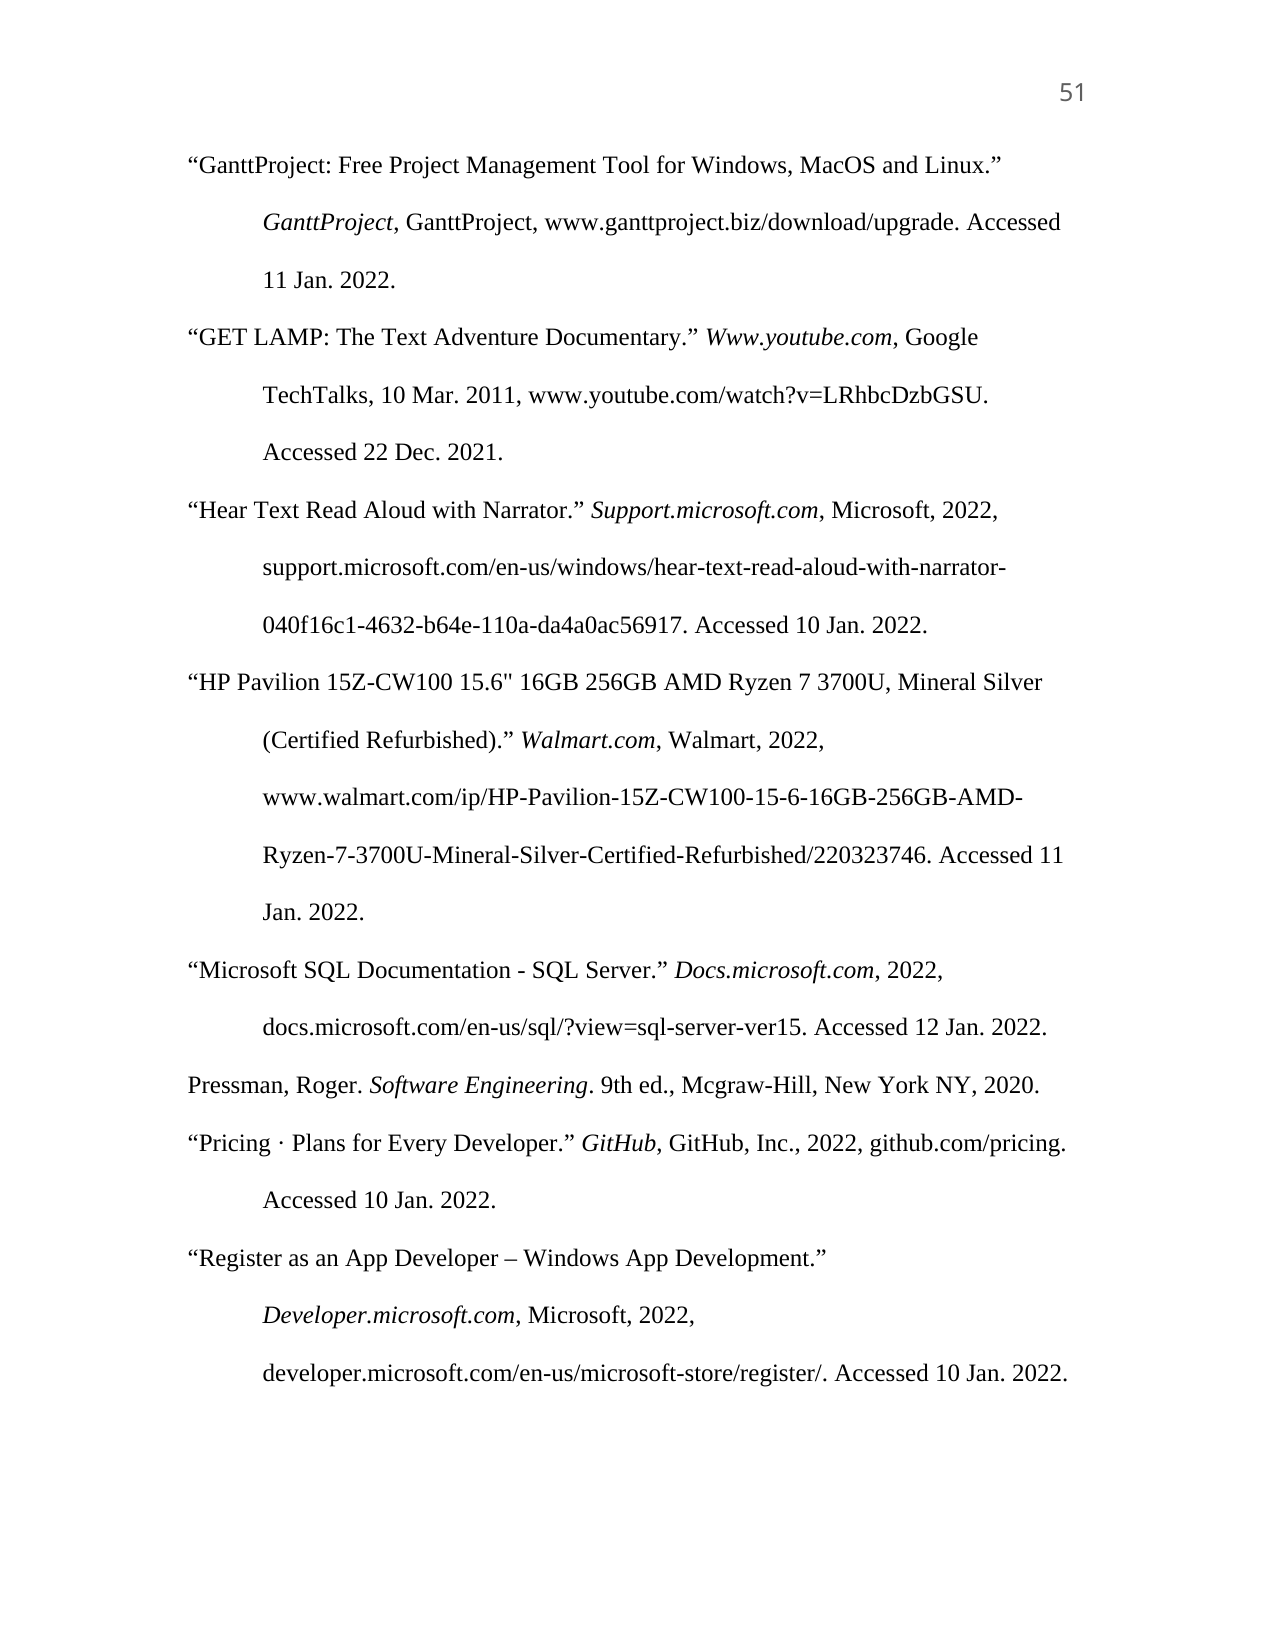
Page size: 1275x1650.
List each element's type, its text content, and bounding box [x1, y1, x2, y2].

text “GanttProject: Free Project Management Tool for Windows, MacOS and Linux.” GanttProject, GanttProject, www.ganttproject.biz/download/upgrade. Accessed 11 Jan. 2022. [187, 150, 1087, 294]
text “HP Pavilion 15Z-CW100 15.6" 16GB 256GB AMD Ryzen 7 3700U, Mineral Silver (Certified Refurbished).” Walmart.com, Walmart, 2022, www.walmart.com/ip/HP-Pavilion-15Z-CW100-15-6-16GB-256GB-AMD-Ryzen-7-3700U-Mineral-Silver-Certified-Refurbished/220323746. Accessed 11 Jan. 2022. [187, 667, 1087, 926]
text “GET LAMP: The Text Adventure Documentary.” Www.youtube.com, Google TechTalks, 10 Mar. 2011, www.youtube.com/watch?v=LRhbcDzbGSU. Accessed 22 Dec. 2021. [187, 322, 1087, 466]
text “Microsoft SQL Documentation - SQL Server.” Docs.microsoft.com, 2022, docs.microsoft.com/en-us/sql/?view=sql-server-ver15. Accessed 12 Jan. 2022. [187, 955, 1087, 1041]
text Pressman, Roger. Software Engineering. 9th ed., Mcgraw-Hill, New York NY, 2020. [187, 1070, 1087, 1099]
text “Hear Text Read Aloud with Narrator.” Support.microsoft.com, Microsoft, 2022, support.microsoft.com/en-us/windows/hear-text-read-aloud-with-narrator-040f16c1-4632-b64e-110a-da4a0ac56917. Accessed 10 Jan. 2022. [187, 495, 1087, 639]
text “Register as an App Developer – Windows App Development.” Developer.microsoft.com, Microsoft, 2022, developer.microsoft.com/en-us/microsoft-store/register/. Accessed 10 Jan. 2022. [187, 1243, 1087, 1387]
text “Pricing · Plans for Every Developer.” GitHub, GitHub, Inc., 2022, github.com/pricing. Accessed 10 Jan. 2022. [187, 1128, 1087, 1214]
